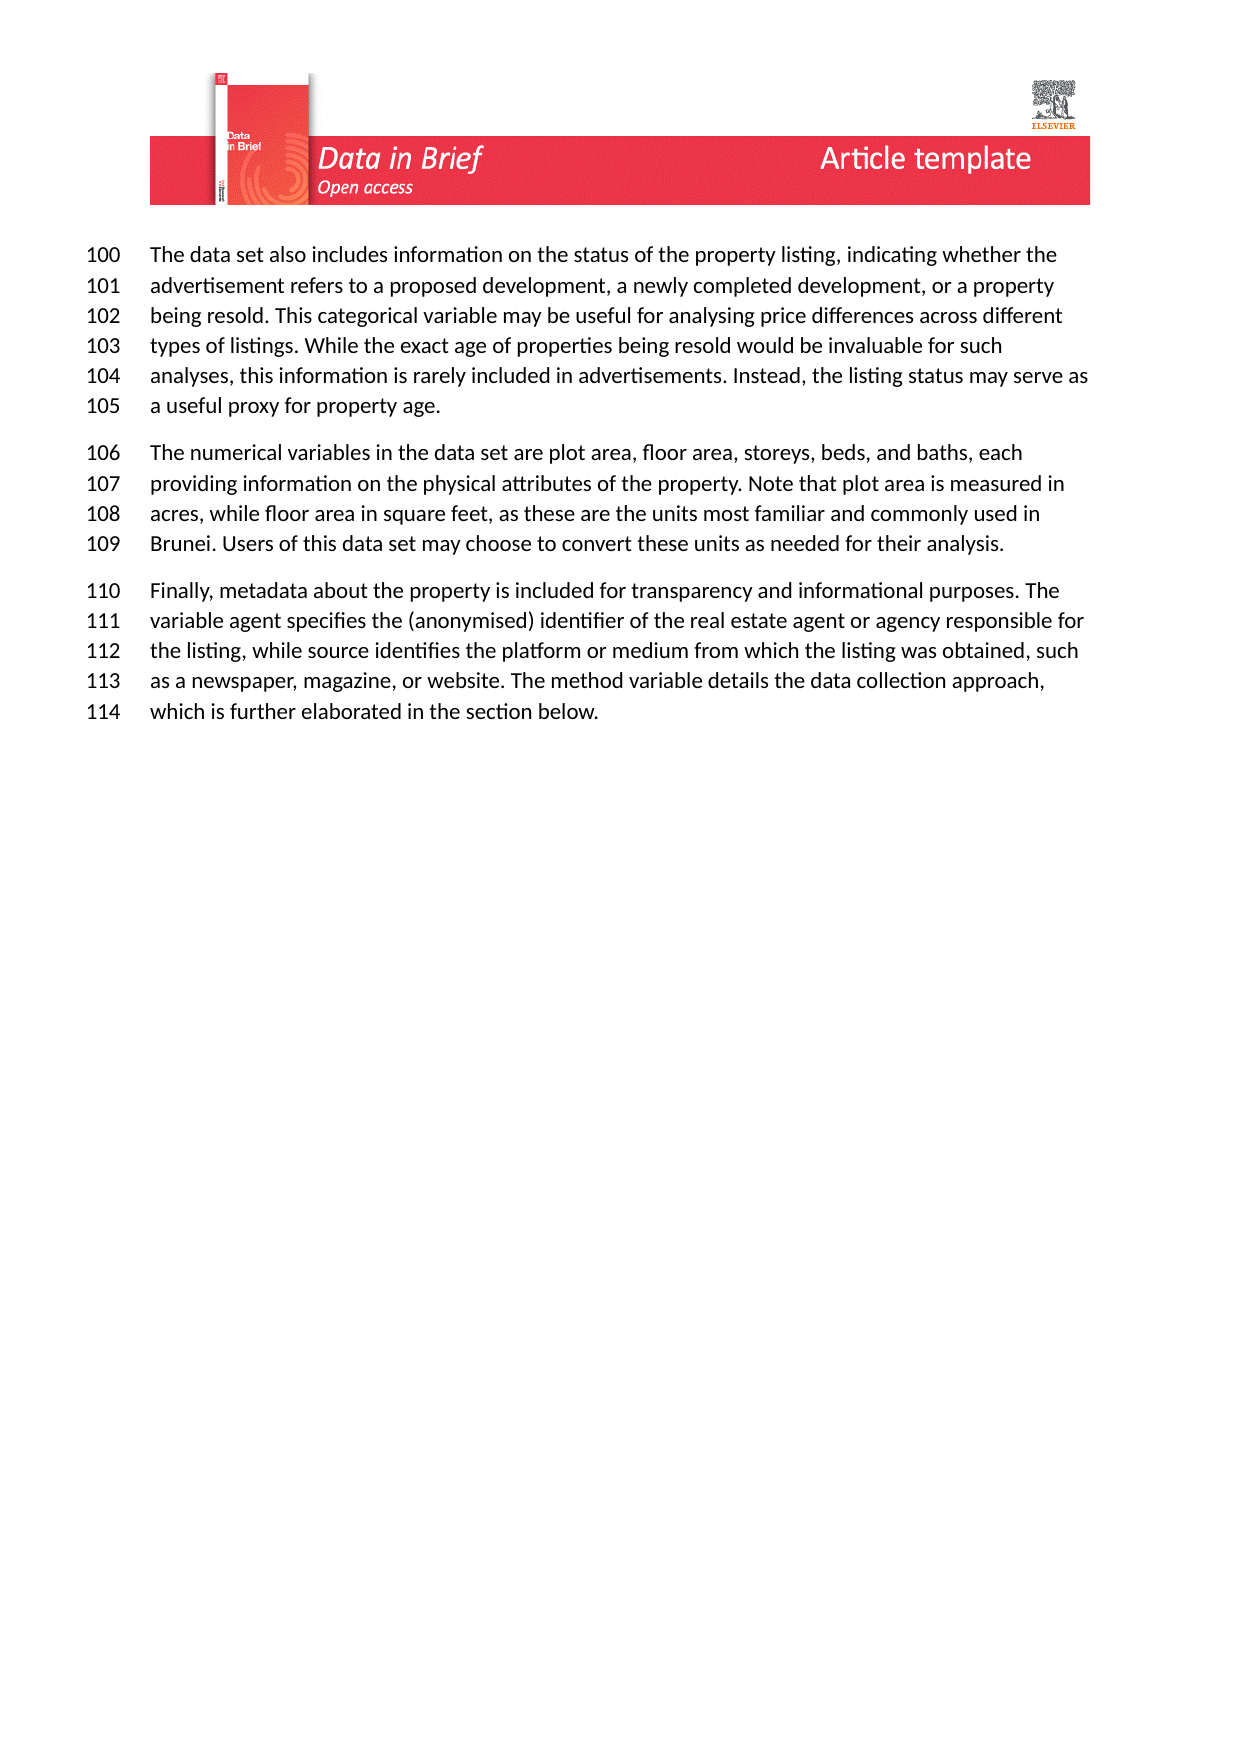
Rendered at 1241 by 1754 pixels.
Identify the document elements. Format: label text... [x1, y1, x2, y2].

text The numerical variables in the data set are plot area, floor area, storeys, beds, and baths, each providing information on the physical attributes of the property. Note that plot area is measured in acres, while floor area in square feet, as these are the units most familiar and commonly used in Brunei. Users of this data set may choose to convert these units as needed for their analysis. [150, 438, 1090, 557]
picture [150, 73, 1091, 205]
text The data set also includes information on the status of the property listing, indicating whether the advertisement refers to a proposed development, a newly completed development, or a property being resold. This categorical variable may be useful for analysing price differences across different types of listings. While the exact age of properties being resold would be invaluable for such analyses, this information is rarely included in advertisements. Instead, the listing status may serve as a useful proxy for property age. [150, 241, 1090, 419]
text Finally, metadata about the property is included for transparency and informational purposes. The variable agent specifies the (anonymised) identifier of the real estate agent or agency responsible for the listing, while source identifies the platform or medium from which the listing was obtained, such as a newspaper, magazine, or website. The method variable details the data collection approach, which is further elaborated in the section below. [150, 576, 1090, 725]
